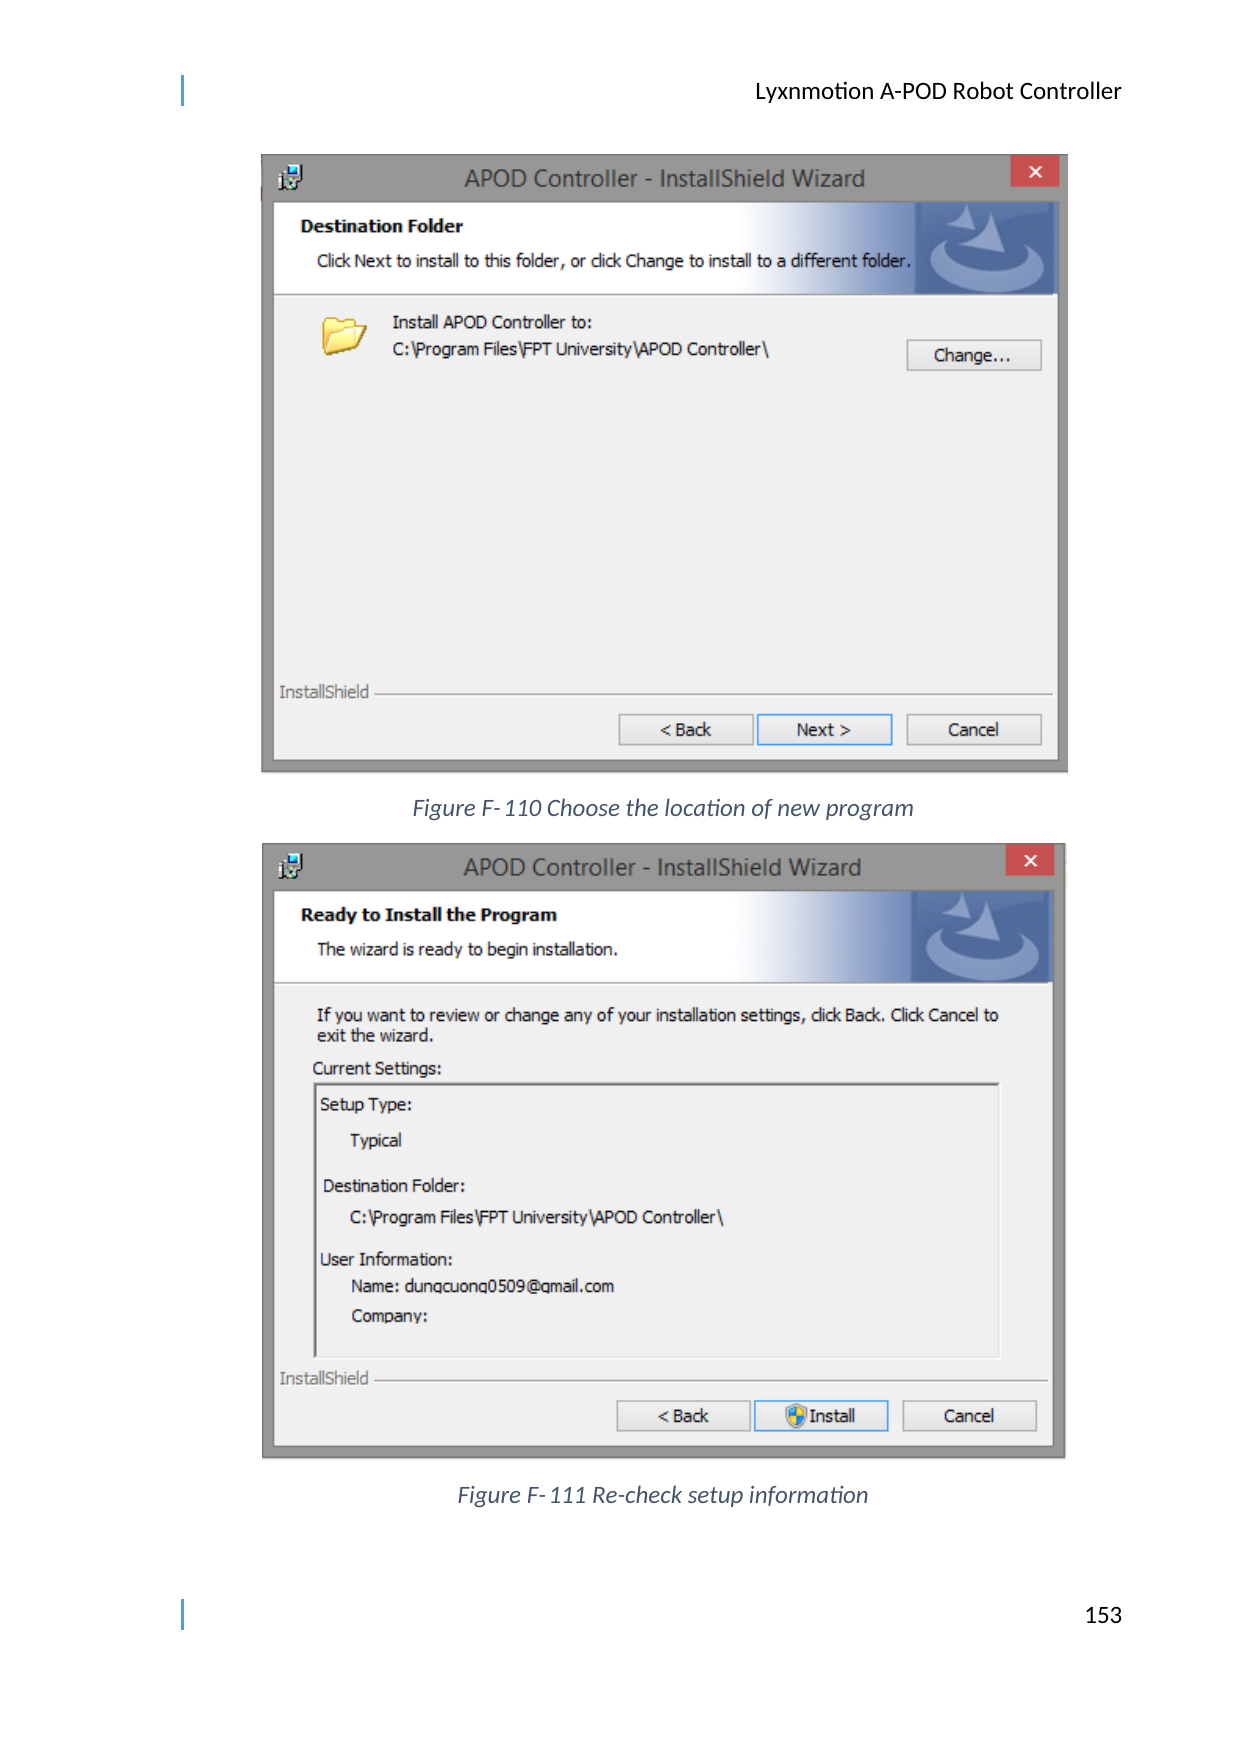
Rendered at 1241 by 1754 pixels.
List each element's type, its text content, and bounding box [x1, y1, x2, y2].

picture [262, 843, 1067, 1460]
picture [260, 154, 1069, 774]
